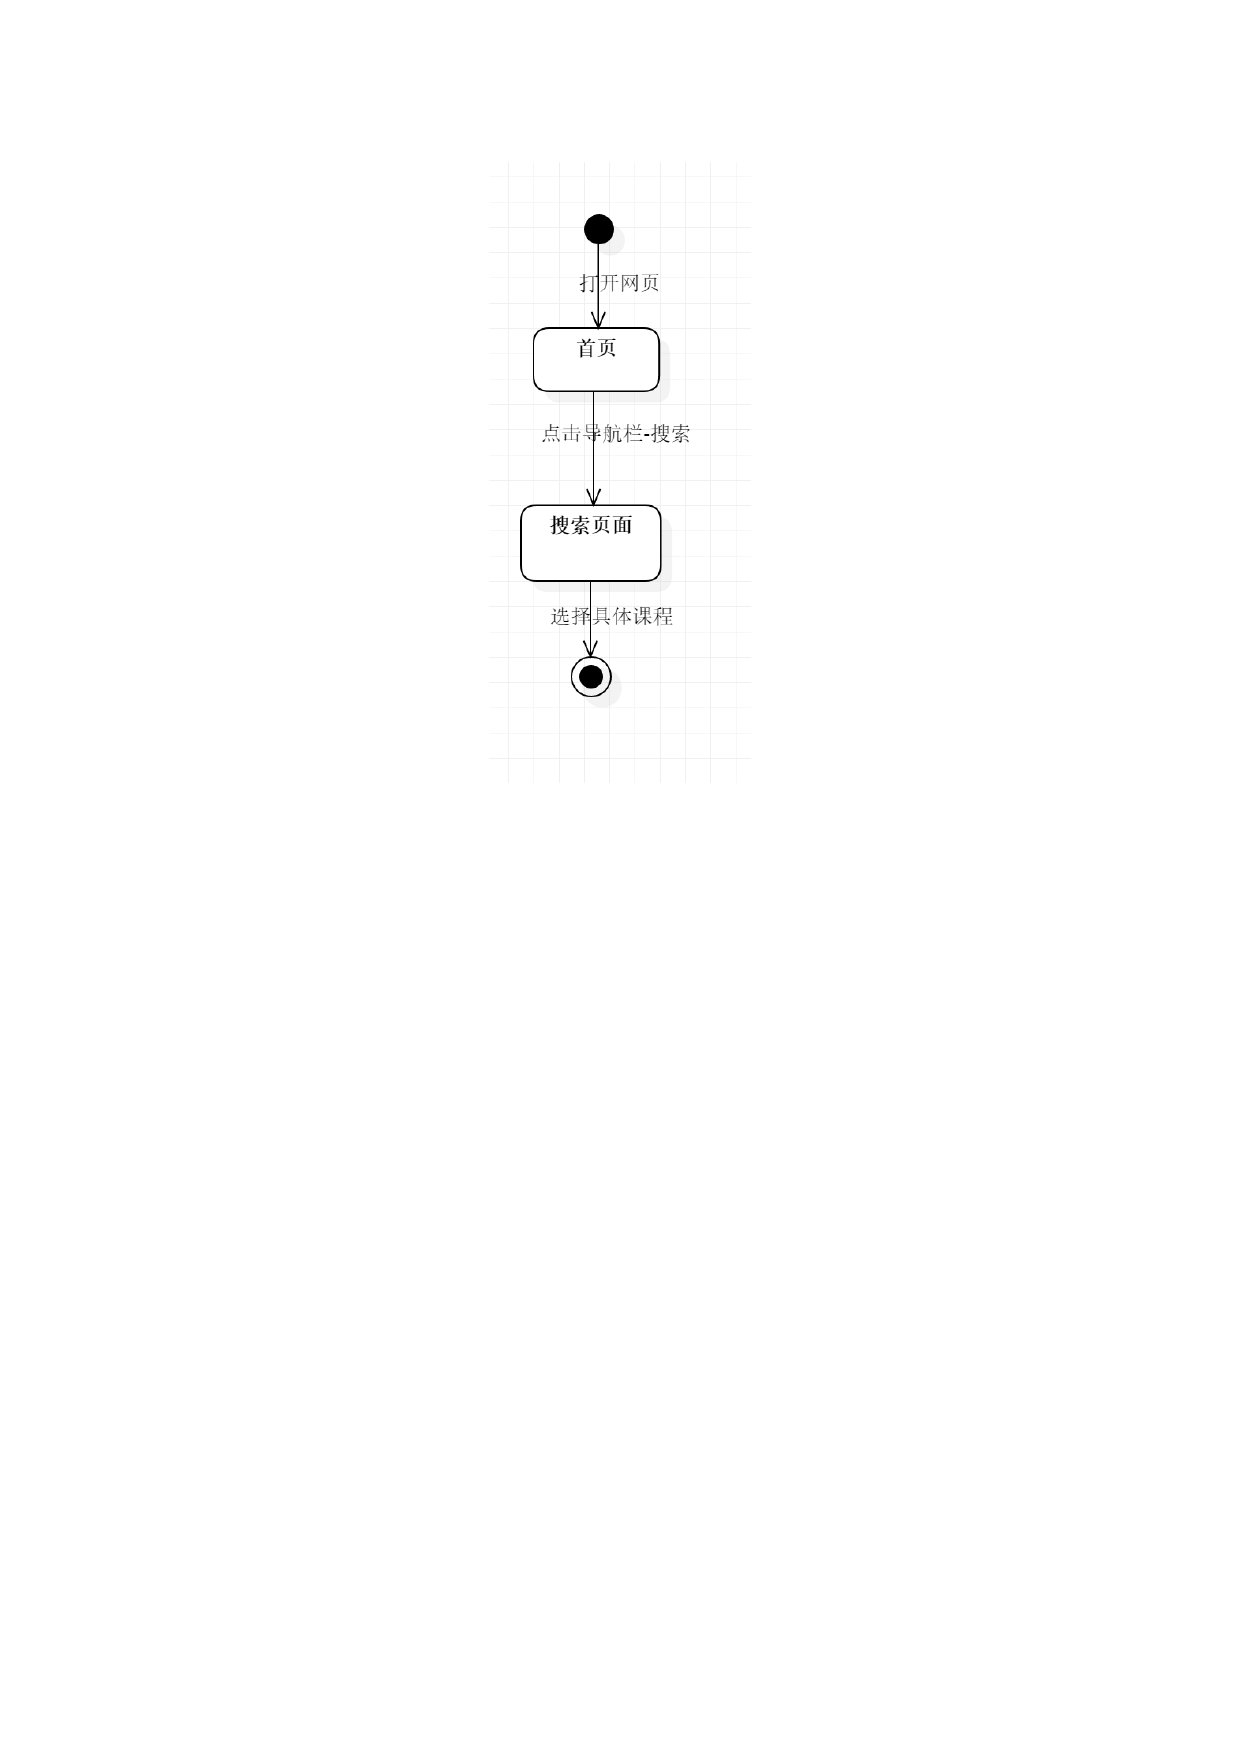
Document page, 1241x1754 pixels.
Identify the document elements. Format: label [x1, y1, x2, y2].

picture [489, 162, 751, 783]
